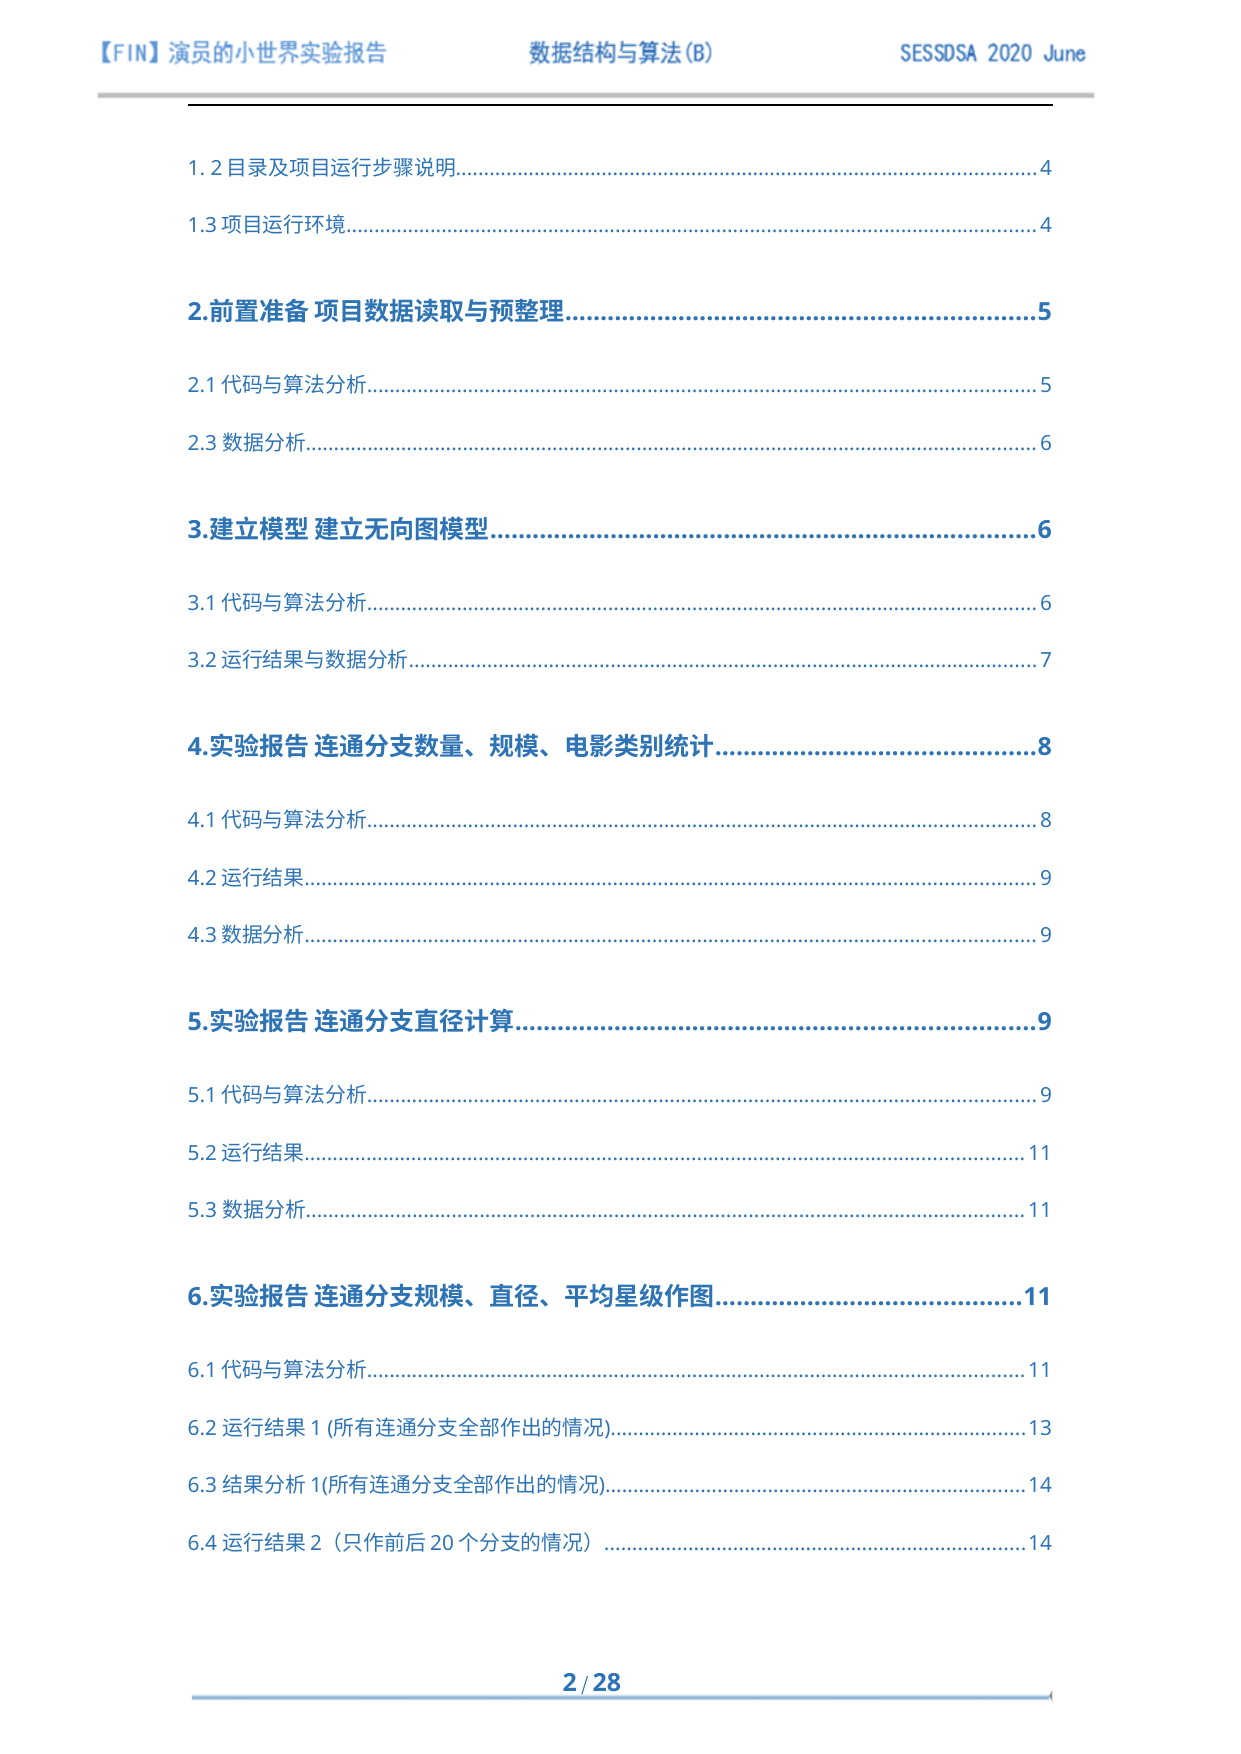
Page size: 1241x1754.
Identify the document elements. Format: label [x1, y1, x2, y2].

picture [95, 33, 1103, 108]
picture [187, 1684, 1053, 1708]
